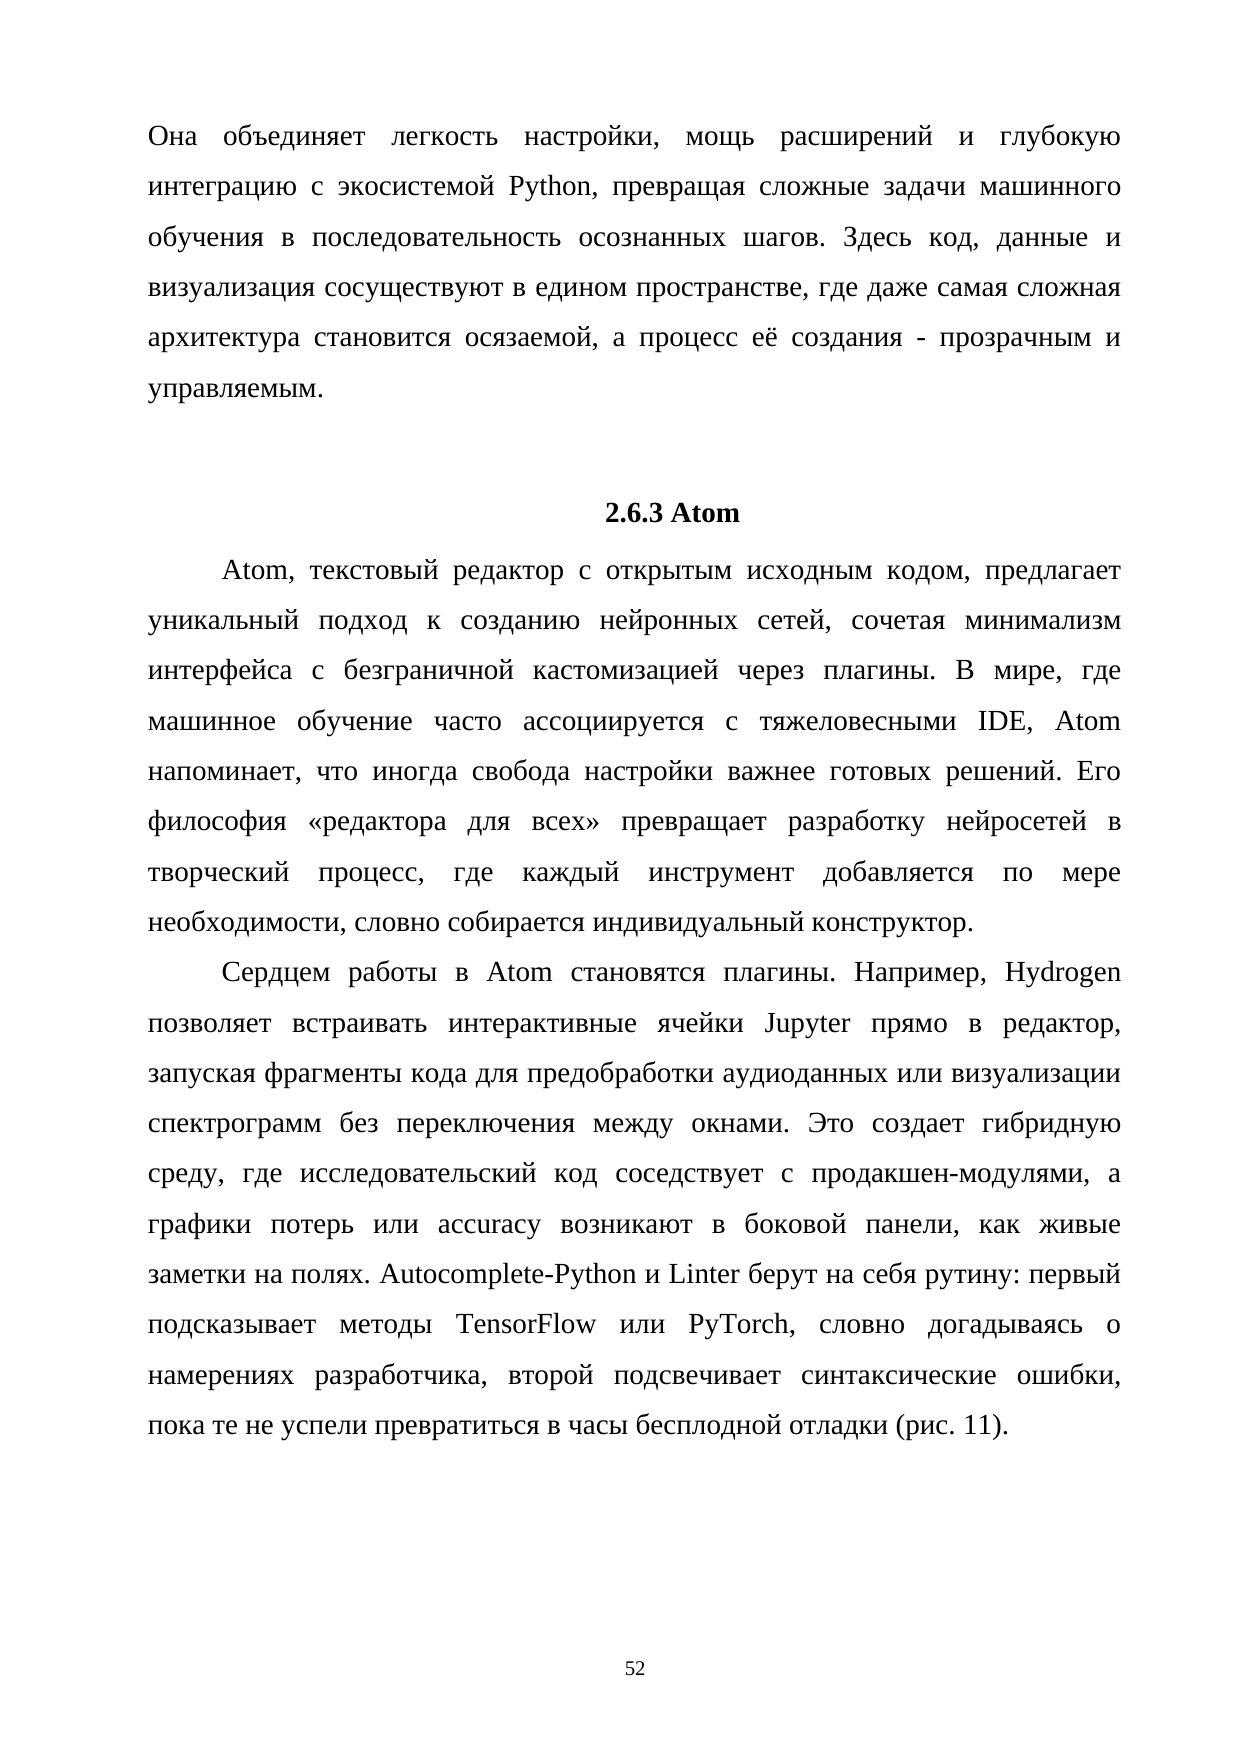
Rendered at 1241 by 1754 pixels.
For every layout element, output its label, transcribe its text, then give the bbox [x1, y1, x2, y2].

text Сердцем работы в Atom становятся плагины. Например, Hydrogen позволяет встраивать интерактивные ячейки Jupyter прямо в редактор, запуская фрагменты кода для предобработки аудиоданных или визуализации спектрограмм без переключения между окнами. Это создает гибридную среду, где исследовательский код соседствует с продакшен-модулями, а графики потерь или accuracy возникают в боковой панели, как живые заметки на полях. Autocomplete-Python и Linter берут на себя рутину: первый подсказывает методы TensorFlow или PyTorch, словно догадываясь о намерениях разработчика, второй подсвечивает синтаксические ошибки, пока те не успели превратиться в часы бесплодной отладки (рис. 11). [148, 954, 1122, 1441]
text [148, 118, 1122, 403]
text 2.6.3 Atom [148, 495, 1122, 529]
text Atom, текстовый редактор с открытым исходным кодом, предлагает уникальный подход к созданию нейронных сетей, сочетая минимализм интерфейса с безграничной кастомизацией через плагины. В мире, где машинное обучение часто ассоциируется с тяжеловесными IDE, Atom напоминает, что иногда свобода настройки важнее готовых решений. Его философия «редактора для всех» превращает разработку нейросетей в творческий процесс, где каждый инструмент добавляется по мере необходимости, словно собирается индивидуальный конструктор. [148, 552, 1122, 938]
